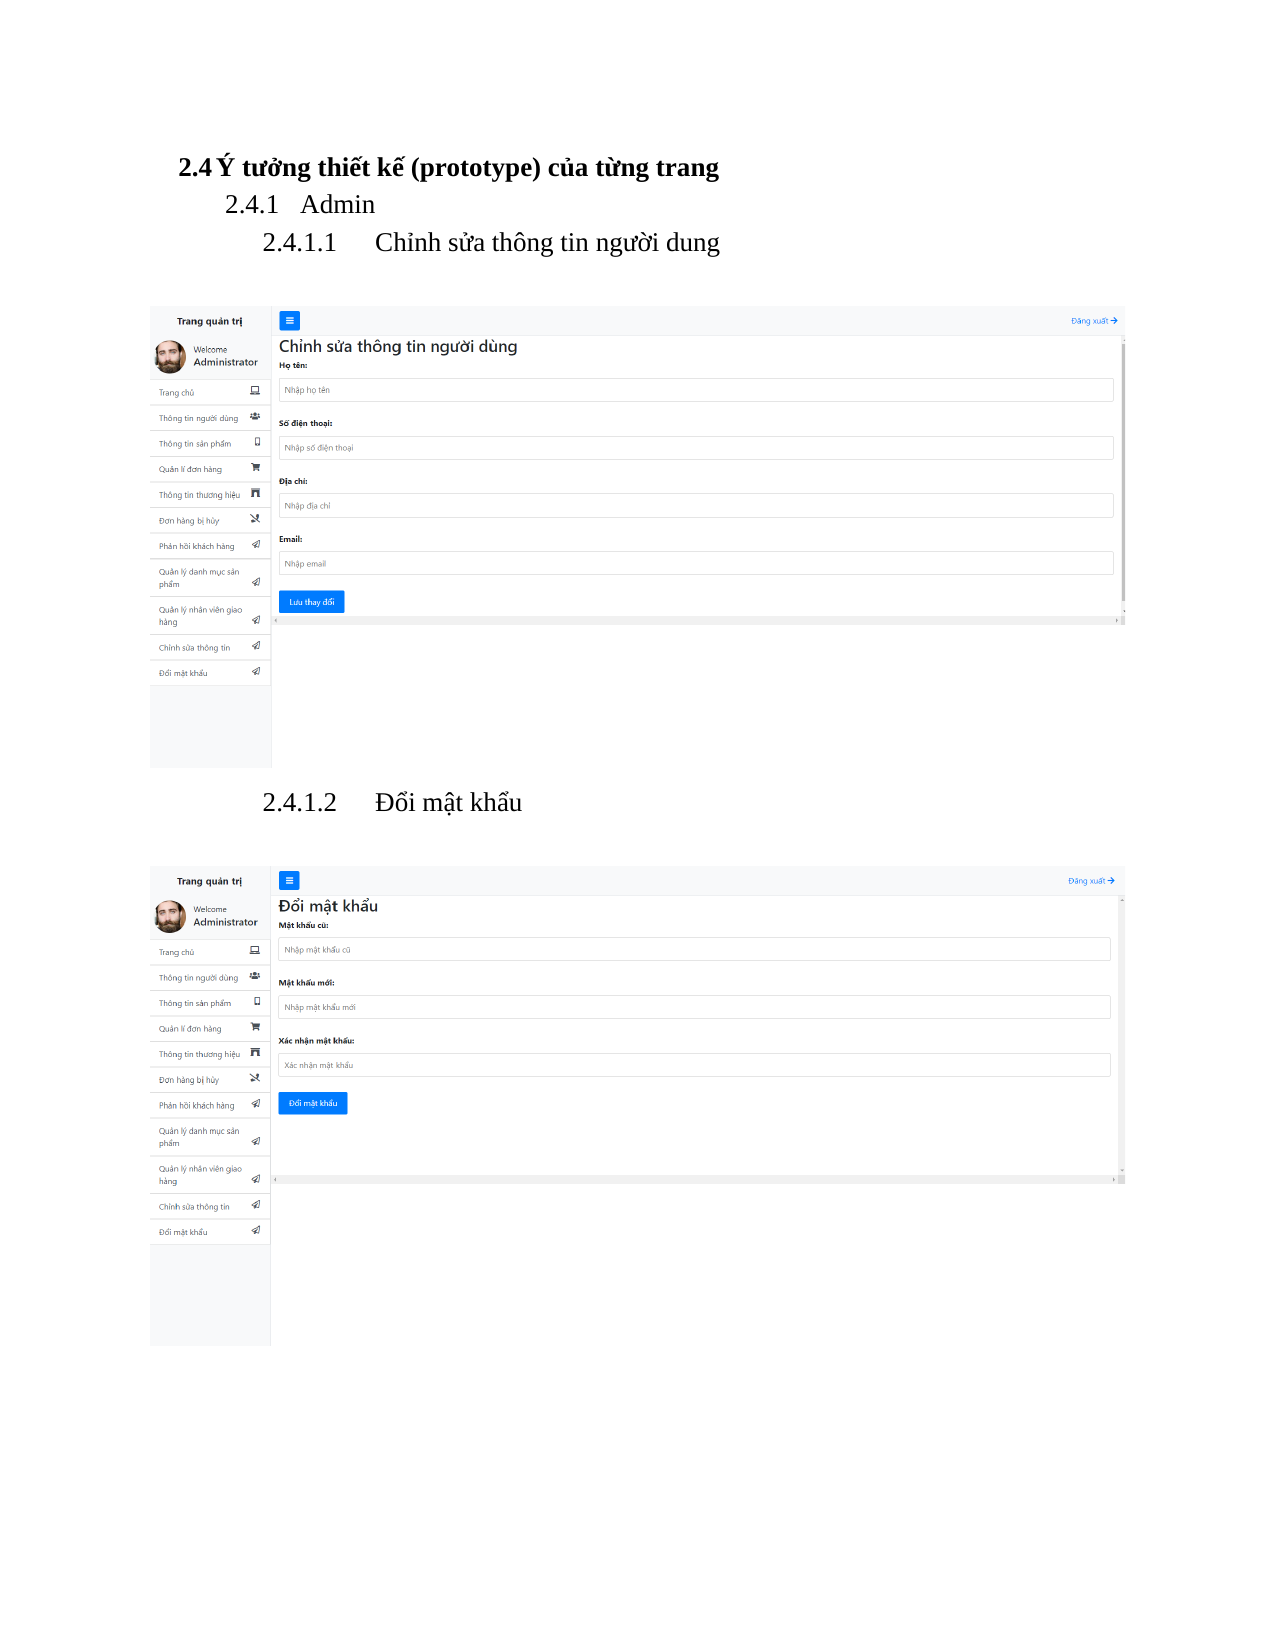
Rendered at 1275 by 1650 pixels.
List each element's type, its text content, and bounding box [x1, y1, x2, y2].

subtitle Đổi mật khẩu [262, 786, 1125, 817]
subtitle Admin [225, 188, 1125, 219]
picture [150, 306, 1126, 768]
subtitle Ý tưởng thiết kế (prototype) của từng trang [178, 151, 1125, 182]
picture [150, 866, 1126, 1346]
subtitle Chỉnh sửa thông tin người dung [262, 226, 1125, 257]
